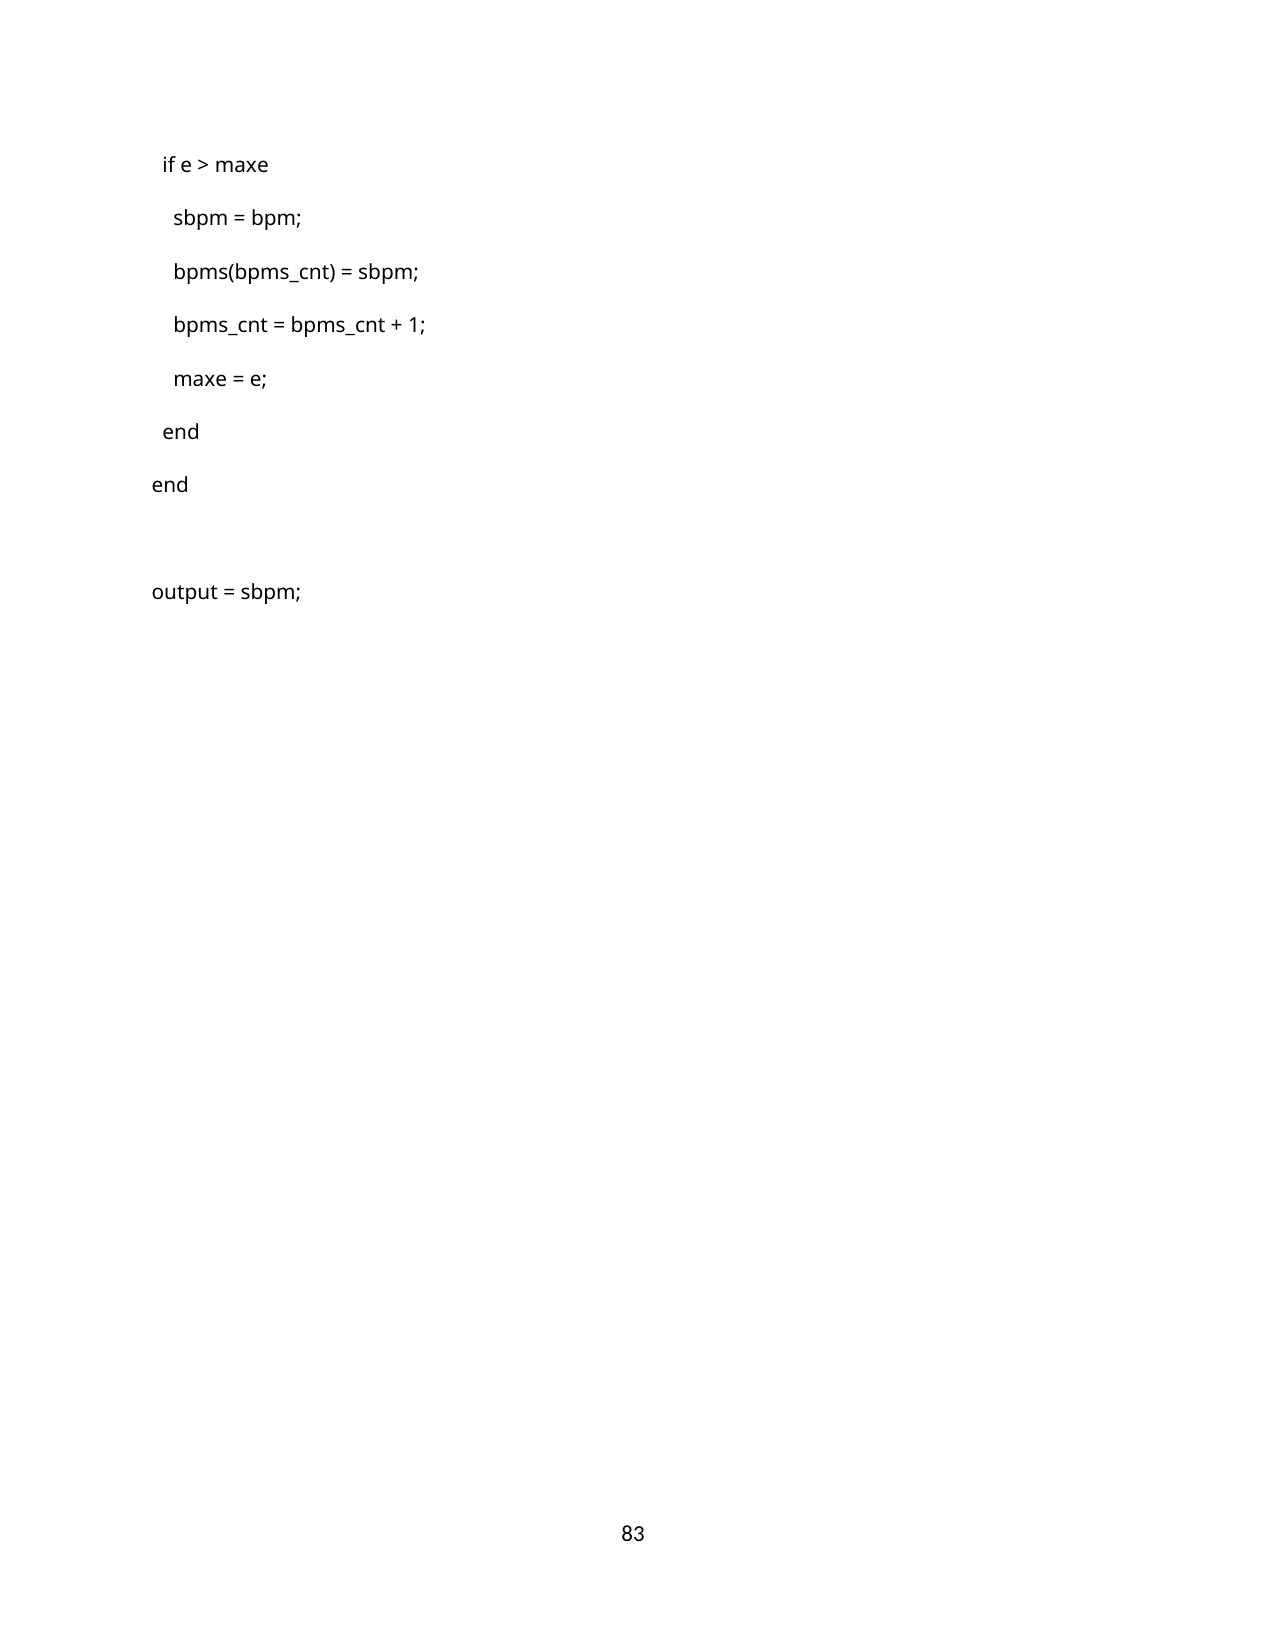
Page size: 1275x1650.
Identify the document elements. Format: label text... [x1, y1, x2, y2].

text maxe = e; [141, 364, 1125, 392]
text sbpm = bpm; [141, 203, 1125, 232]
text if e > maxe [141, 150, 1125, 178]
text bpms(bpms_cnt) = sbpm; [141, 257, 1125, 285]
text output = sbpm; [141, 577, 1125, 606]
text end [141, 417, 1125, 446]
text end [141, 471, 1125, 499]
text bpms_cnt = bpms_cnt + 1; [141, 310, 1125, 339]
